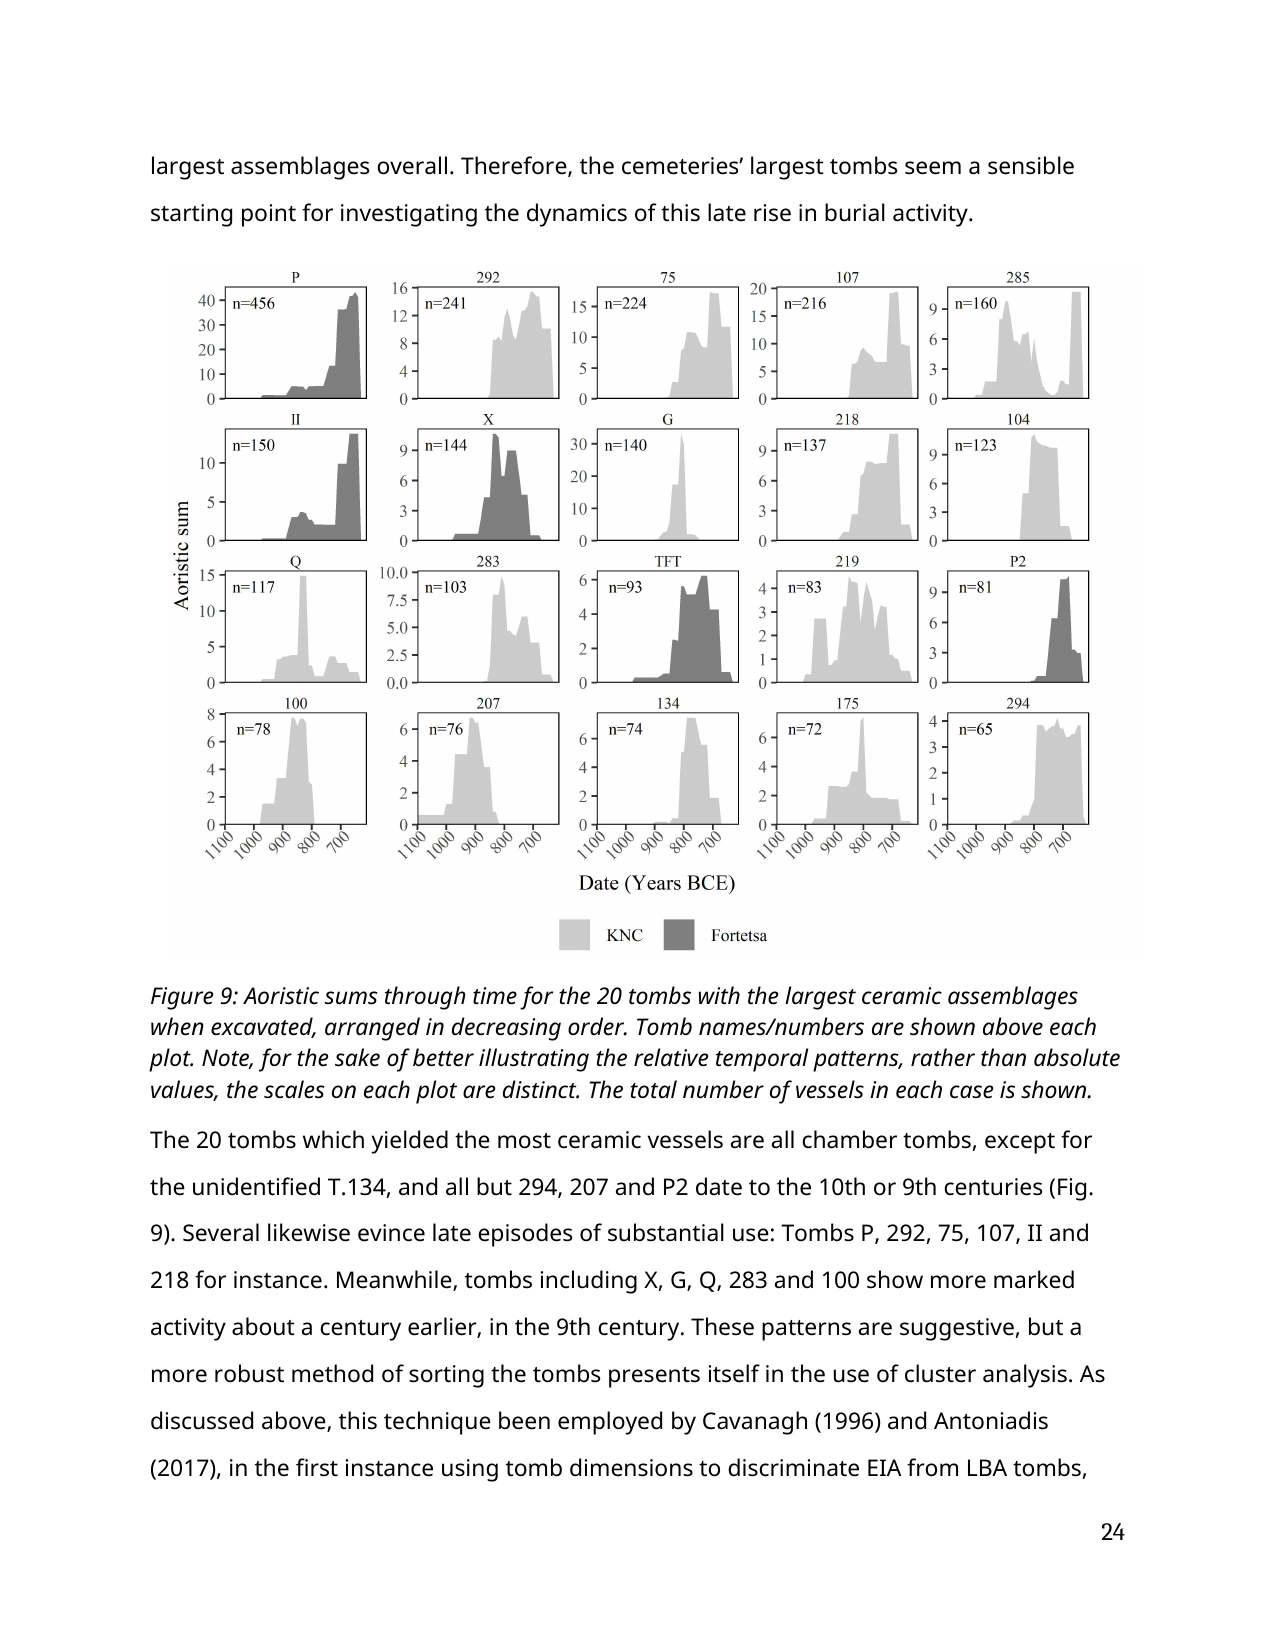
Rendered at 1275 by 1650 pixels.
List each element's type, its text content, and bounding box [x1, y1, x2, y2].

text Figure 9: Aoristic sums through time for the 20 tombs with the largest ceramic assemblages when excavated, arranged in decreasing order. Tomb names/numbers are shown above each plot. Note, for the sake of better illustrating the relative temporal patterns, rather than absolute values, the scales on each plot are distinct. The total number of vessels in each case is shown. [150, 980, 1125, 1105]
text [150, 150, 1125, 228]
picture [168, 262, 1144, 959]
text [150, 1123, 1125, 1483]
